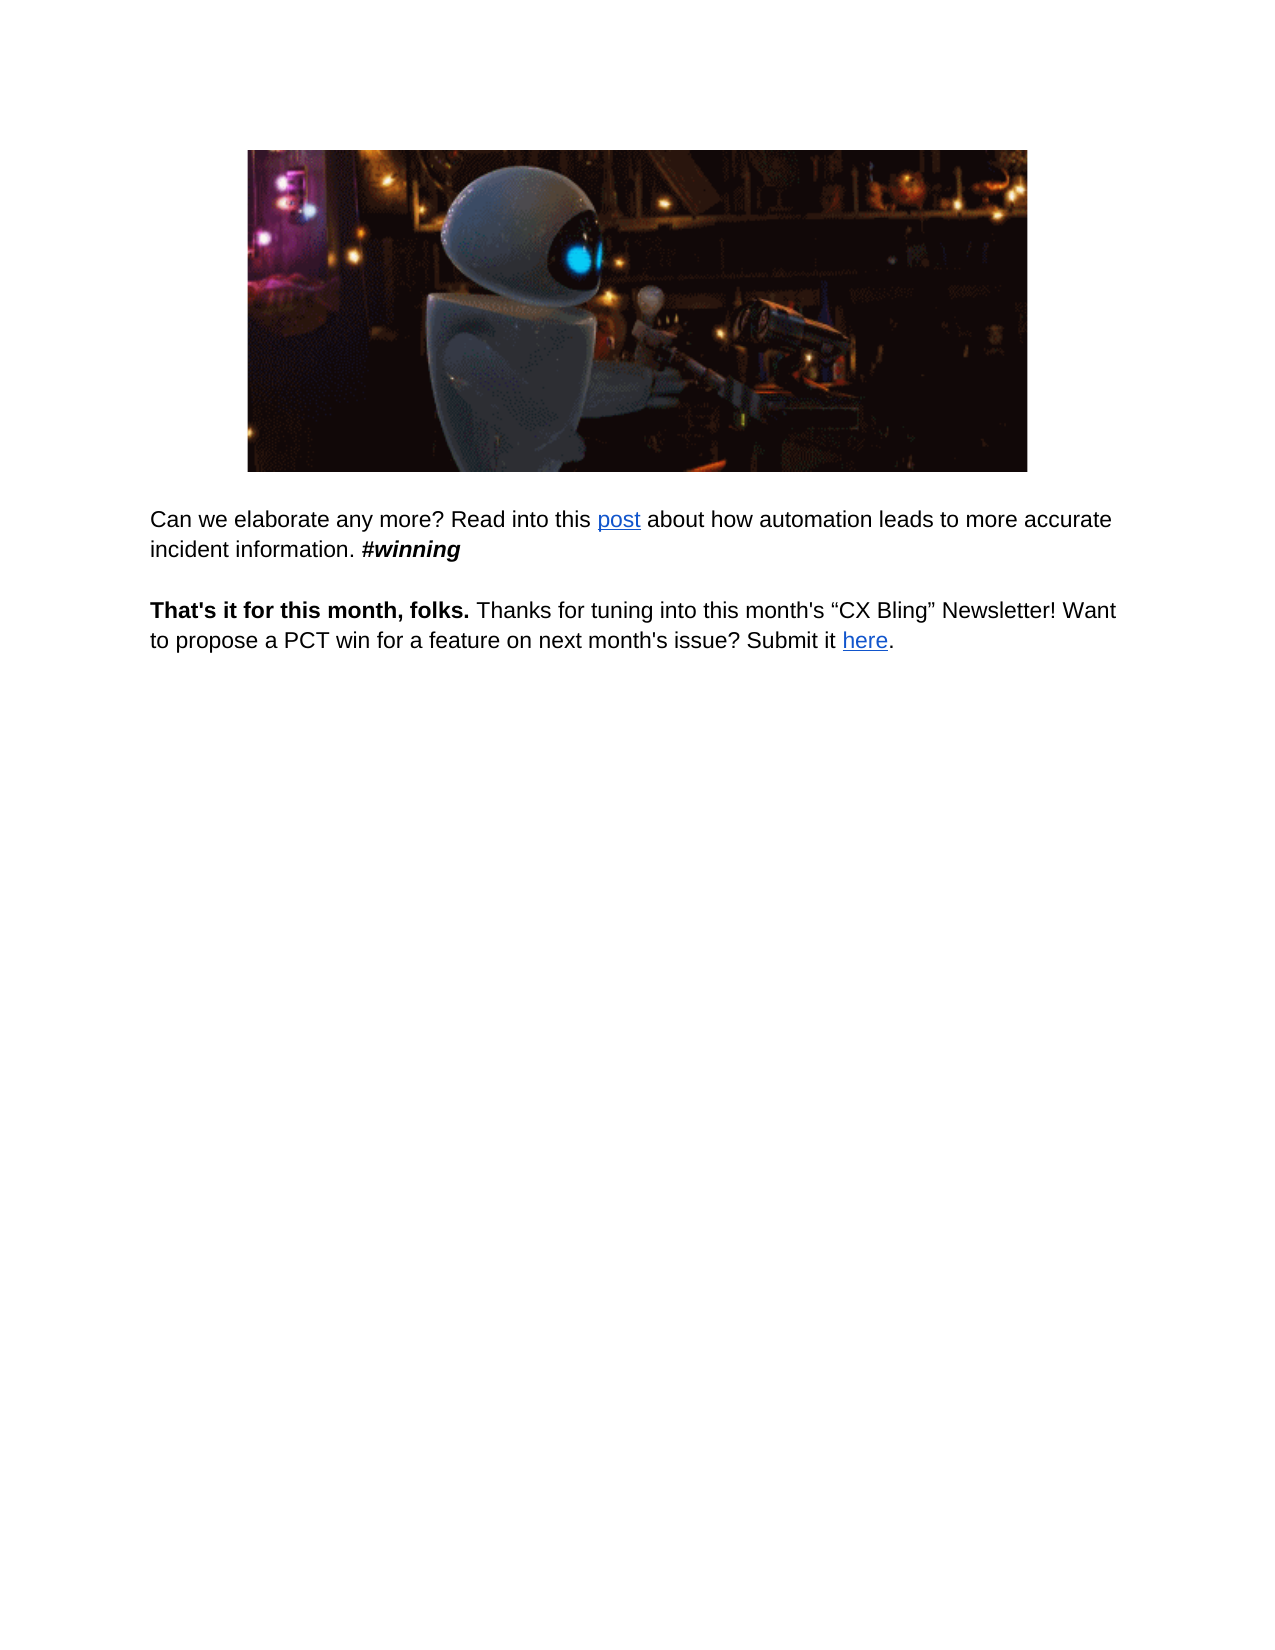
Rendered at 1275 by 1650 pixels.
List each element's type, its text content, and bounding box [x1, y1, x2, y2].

text That's it for this month, folks. Thanks for tuning into this month's “CX Bling” Newsletter! Want to propose a PCT win for a feature on next month's issue? Submit it here. [150, 597, 1125, 653]
picture [247, 150, 1028, 472]
text Can we elaborate any more? Read into this post about how automation leads to more accurate incident information. #winning [150, 506, 1125, 562]
